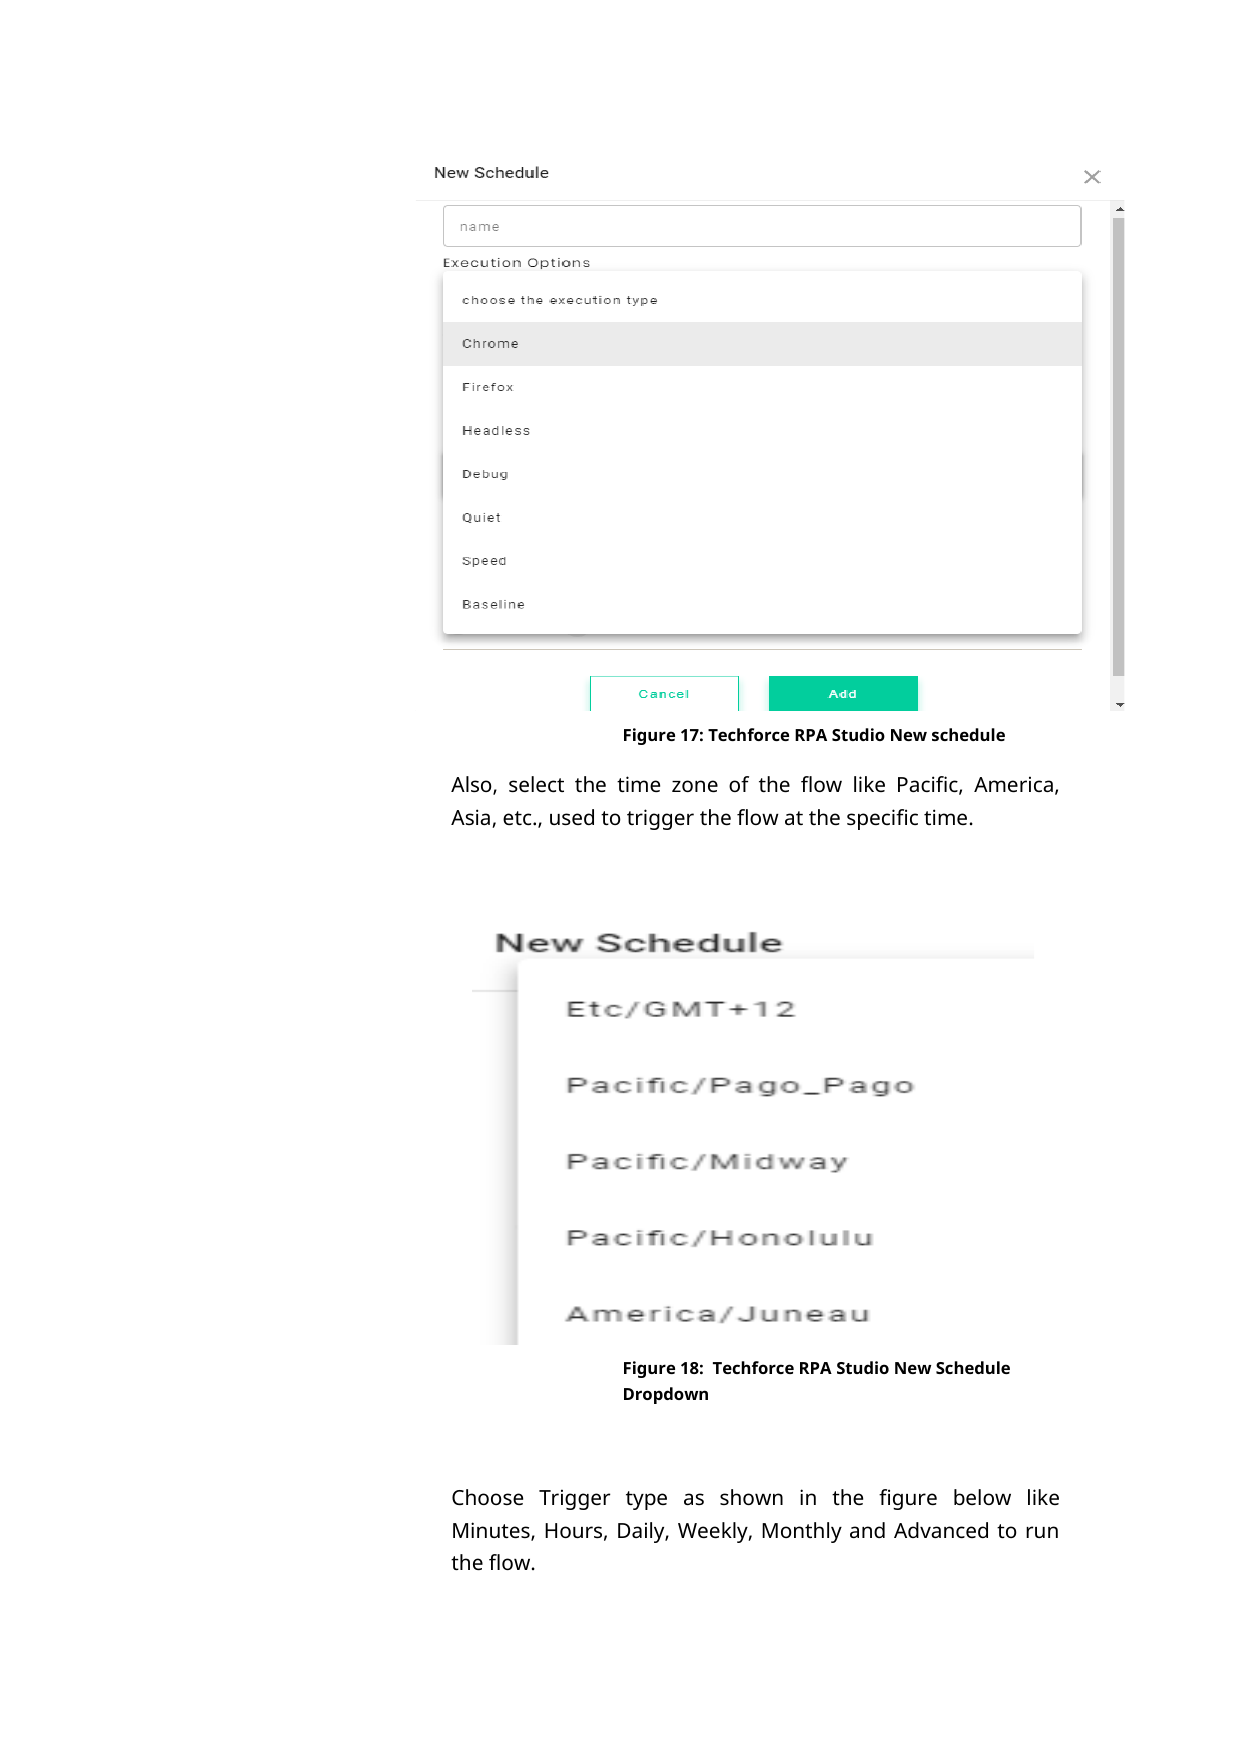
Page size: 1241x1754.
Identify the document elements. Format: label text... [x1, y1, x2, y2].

picture [415, 150, 1125, 711]
picture [472, 901, 1035, 1345]
text Choose Trigger type as shown in the figure below like Minutes, Hours, Daily, Weekly, Monthly and Advanced to run the flow. [451, 1544, 1061, 1577]
text Figure 17: Techforce RPA Studio New schedule [622, 723, 1090, 746]
text Figure 18: Techforce RPA Studio New Schedule Dropdown [622, 1357, 1090, 1406]
text Also, select the time zone of the flow like Pacific, America, Asia, etc., used to trigger the flow at the specific time. [451, 799, 1061, 831]
